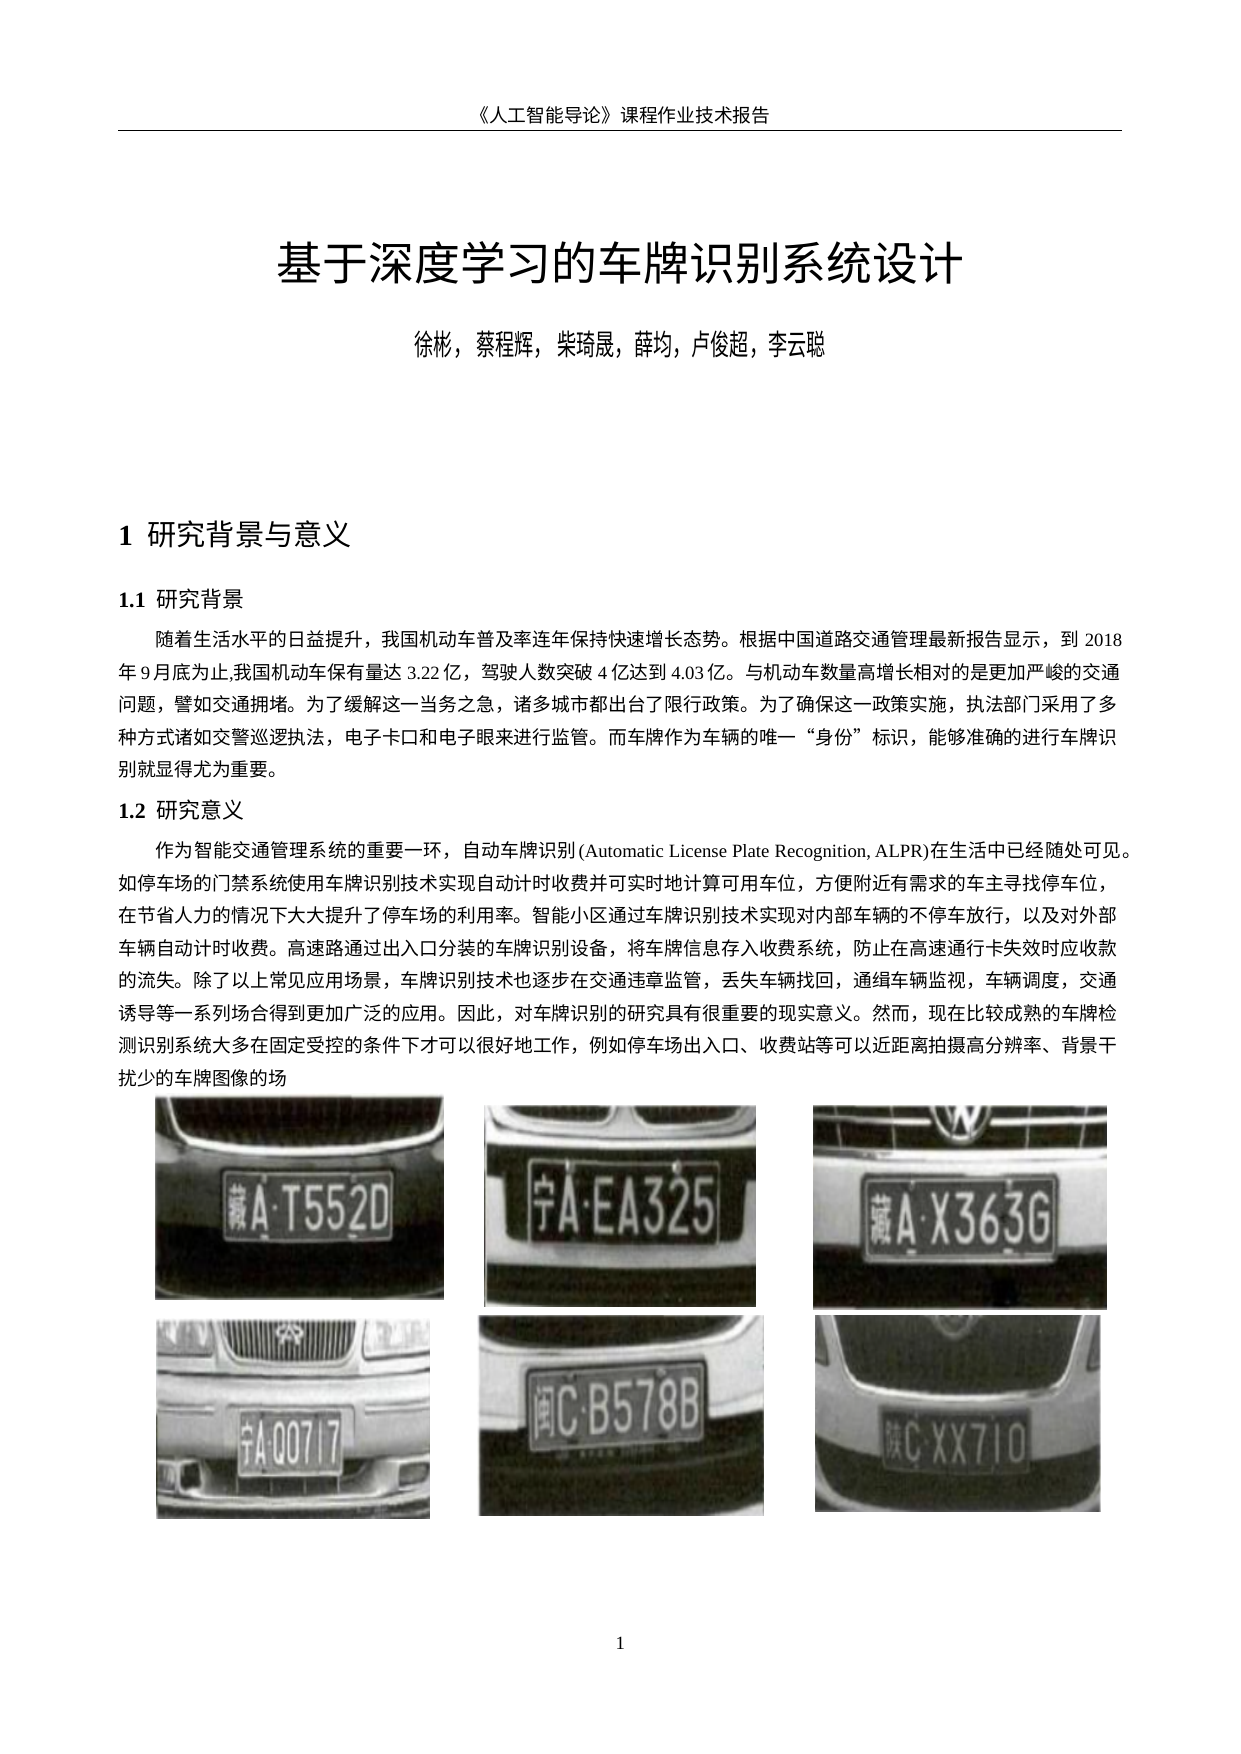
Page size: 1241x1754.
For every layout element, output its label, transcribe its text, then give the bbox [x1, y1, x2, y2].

picture [813, 1105, 1107, 1310]
picture [477, 1315, 764, 1516]
subtitle 基于深度学习的车牌识别系统设计 [118, 227, 1122, 293]
picture [155, 1093, 444, 1300]
text 作为智能交通管理系统的重要一环，自动车牌识别(Automatic License Plate Recognition, ALPR)在生活中已经随处可见。如停车场的门禁系统使用车牌识别技术实现自动计时收费并可实时地计算可用车位，方便附近有需求的车主寻找停车位，在节省人力的情况下大大提升了停车场的利用率。智能小区通过车牌识别技术实现对内部车辆的不停车放行，以及对外部车辆自动计时收费。高速路通过出入口分装的车牌识别设备，将车牌信息存入收费系统，防止在高速通行卡失效时应收款的流失。除了以上常见应用场景，车牌识别技术也逐步在交通违章监管，丢失车辆找回，通缉车辆监视，车辆调度，交通诱导等一系列场合得到更加广泛的应用。因此，对车牌识别的研究具有很重要的现实意义。然而，现在比较成熟的车牌检测识别系统大多在固定受控的条件下才可以很好地工作，例如停车场出入口、收费站等可以近距离拍摄高分辨率、背景干扰少的车牌图像的场 [118, 833, 1122, 1093]
subtitle 1.1 研究背景 [118, 582, 1122, 614]
subtitle 1.2 研究意义 [118, 793, 1122, 825]
picture [815, 1315, 1101, 1512]
picture [484, 1105, 756, 1307]
picture [156, 1318, 430, 1519]
text 徐彬， 蔡程辉， 柴琦晟，薛均，卢俊超，李云聪 [118, 310, 1122, 375]
text 随着生活水平的日益提升，我国机动车普及率连年保持快速增长态势。根据中国道路交通管理最新报告显示，到2018年9月底为止,我国机动车保有量达3.22亿，驾驶人数突破4亿达到4.03亿。与机动车数量高增长相对的是更加严峻的交通问题，譬如交通拥堵。为了缓解这一当务之急，诸多城市都出台了限行政策。为了确保这一政策实施，执法部门采用了多种方式诸如交警巡逻执法，电子卡口和电子眼来进行监管。而车牌作为车辆的唯一“身份”标识，能够准确的进行车牌识别就显得尤为重要。 [118, 622, 1122, 785]
subtitle 1 研究背景与意义 [118, 500, 1122, 565]
